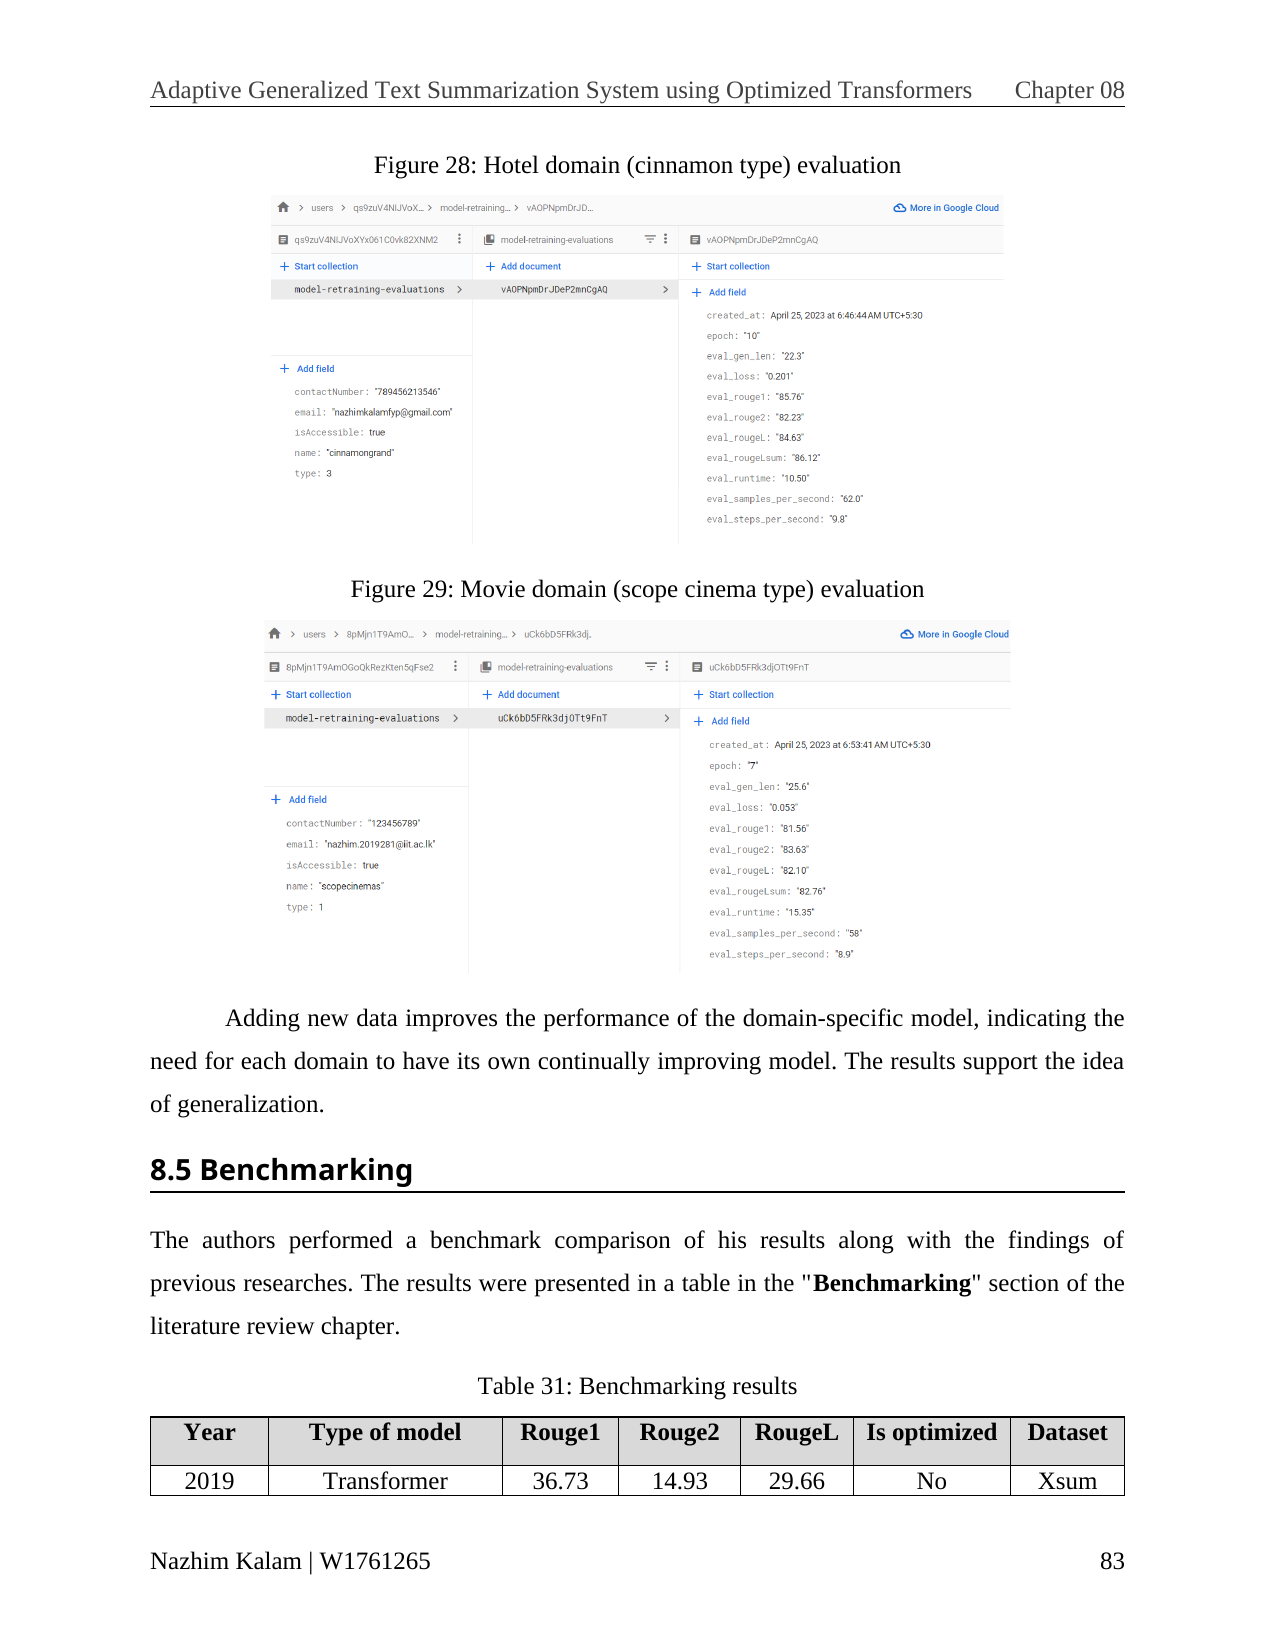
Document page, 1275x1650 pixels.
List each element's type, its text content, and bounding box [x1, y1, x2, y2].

table_header RougeL [741, 1418, 853, 1465]
table_cell 14.93 [619, 1466, 740, 1495]
table_header Is optimized [854, 1418, 1010, 1465]
table_cell Xsum [1011, 1466, 1124, 1495]
table_cell No [854, 1466, 1010, 1495]
subtitle 8.5 Benchmarking [150, 1149, 1125, 1191]
table_cell Transformer [269, 1466, 502, 1495]
table_header Type of model [269, 1418, 502, 1465]
table_header Rouge2 [619, 1418, 740, 1465]
picture [271, 195, 1004, 544]
table_cell 2019 [151, 1466, 268, 1495]
table_header Dataset [1011, 1418, 1124, 1465]
table_cell 29.66 [741, 1466, 853, 1495]
picture [264, 620, 1011, 973]
text Table 31: Benchmarking results [150, 1371, 1125, 1400]
text The authors performed a benchmark comparison of his results along with the findings of previous researches. The results were presented in a table in the "Benchmarking" section of the literature review chapter. [150, 1225, 1125, 1340]
table_header Rouge1 [503, 1418, 618, 1465]
table_header Year [151, 1418, 268, 1465]
table_cell 36.73 [503, 1466, 618, 1495]
text Adding new data improves the performance of the domain-specific model, indicating the need for each domain to have its own continually improving model. The results support the idea of generalization. [150, 1003, 1125, 1118]
